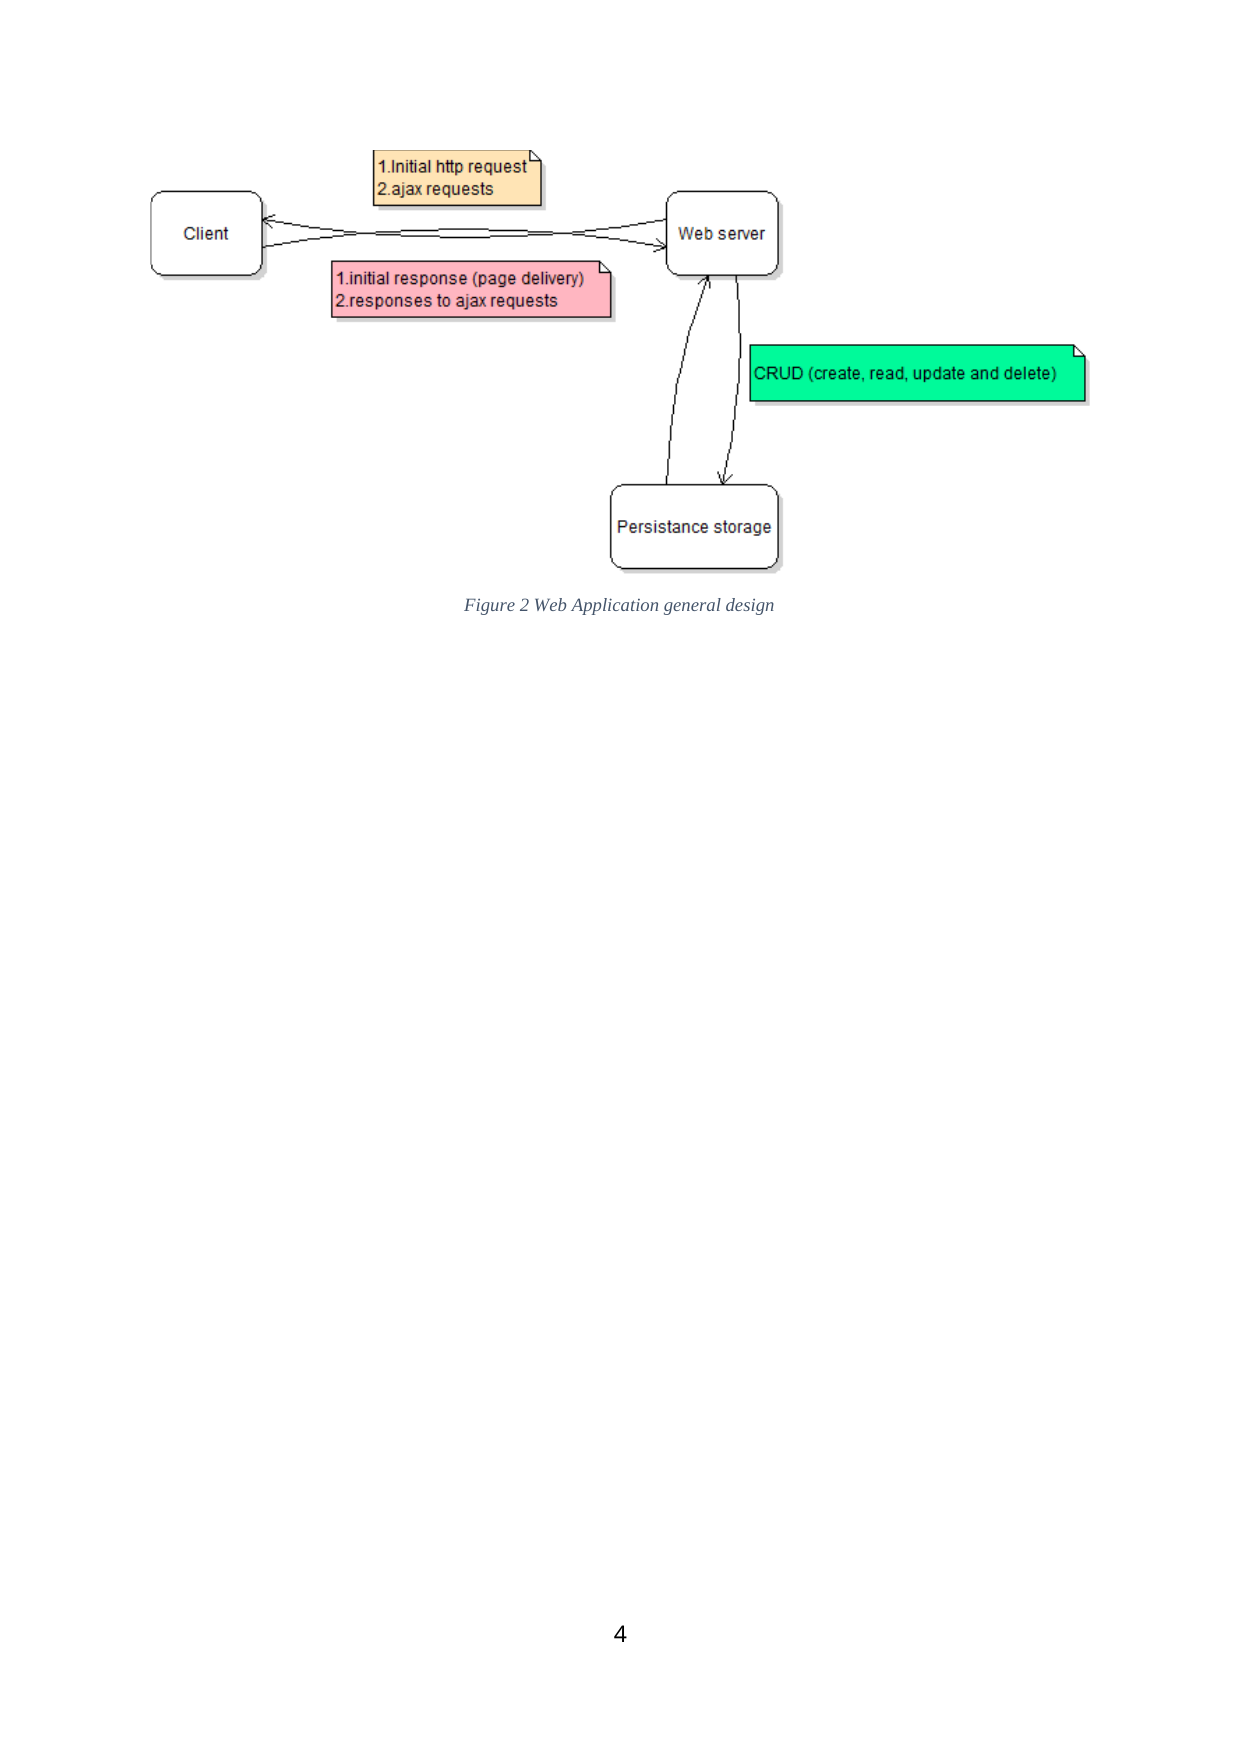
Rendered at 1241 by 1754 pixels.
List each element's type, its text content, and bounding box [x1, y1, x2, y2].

text Figure 2 Web Application general design [150, 594, 1090, 616]
picture [150, 150, 1090, 575]
